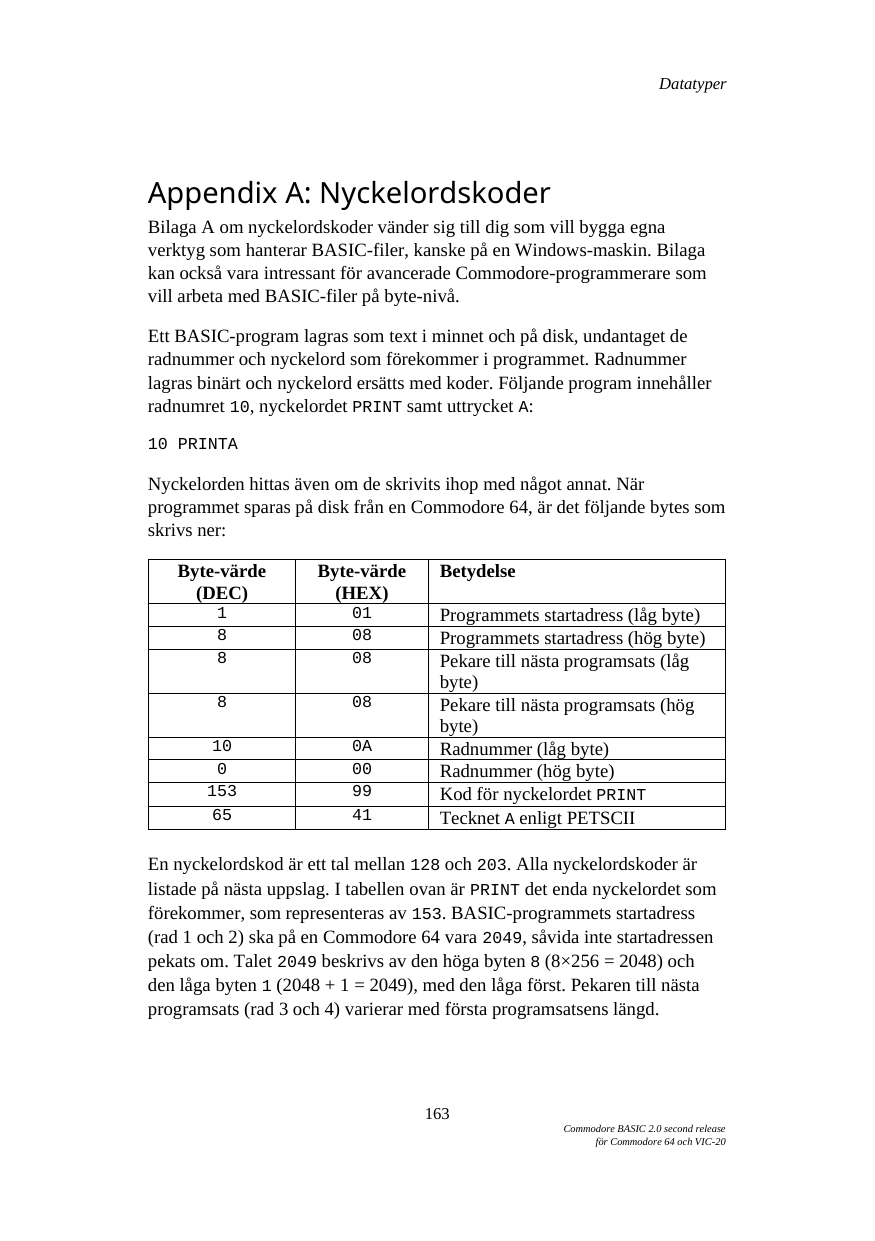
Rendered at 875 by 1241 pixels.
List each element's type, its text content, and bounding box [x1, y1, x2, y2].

table_cell 10 [149, 738, 295, 759]
table_cell Programmets startadress (hög byte) [429, 627, 725, 648]
table_cell Tecknet A enligt PETSCII [429, 807, 725, 829]
table_cell Programmets startadress (låg byte) [429, 604, 725, 626]
table_cell Pekare till nästa programsats (hög byte) [429, 694, 725, 737]
table_cell 8 [149, 627, 295, 648]
table_cell 65 [149, 807, 295, 829]
table_header Betydelse [429, 560, 725, 603]
text En nyckelordskod är ett tal mellan 128 och 203. Alla nyckelordskoder är listade på nästa uppslag. I tabellen ovan är PRINT det enda nyckelordet som förekommer, som representeras av 153. BASIC-programmets startadress (rad 1 och 2) ska på en Commodore 64 vara 2049, såvida inte startadressen pekats om. Talet 2049 beskrivs av den höga byten 8 (8×256 = 2048) och den låga byten 1 (2048 + 1 = 2049), med den låga först. Pekaren till nästa programsats (rad 3 och 4) varierar med första programsatsens längd. [148, 830, 726, 1020]
table_cell 00 [296, 760, 428, 782]
table_cell 08 [296, 694, 428, 737]
table_header Byte-värde (HEX) [296, 560, 428, 603]
table_cell 08 [296, 627, 428, 648]
table_cell 8 [149, 694, 295, 737]
table_cell 01 [296, 604, 428, 626]
table_cell 0 [149, 760, 295, 782]
table_cell Kod för nyckelordet PRINT [429, 783, 725, 806]
text 10 PRINTA [148, 436, 726, 454]
subtitle Appendix A: Nyckelordskoder [148, 173, 726, 212]
table_cell Radnummer (låg byte) [429, 738, 725, 759]
table_cell 0A [296, 738, 428, 759]
text Nyckelorden hittas även om de skrivits ihop med något annat. När programmet sparas på disk från en Commodore 64, är det följande bytes som skrivs ner: [148, 473, 726, 541]
text Ett BASIC-program lagras som text i minnet och på disk, undantaget de radnummer och nyckelord som förekommer i programmet. Radnummer lagras binärt och nyckelord ersätts med koder. Följande program innehåller radnumret 10, nyckelordet PRINT samt uttrycket A: [148, 325, 726, 417]
table_header Byte-värde (DEC) [149, 560, 295, 603]
table_cell 99 [296, 783, 428, 806]
table_cell Radnummer (hög byte) [429, 760, 725, 782]
table_cell 1 [149, 604, 295, 626]
table_cell 153 [149, 783, 295, 806]
table_cell 41 [296, 807, 428, 829]
text Bilaga A om nyckelordskoder vänder sig till dig som vill bygga egna verktyg som hanterar BASIC-filer, kanske på en Windows-maskin. Bilaga kan också vara intressant för avancerade Commodore-programmerare som vill arbeta med BASIC-filer på byte-nivå. [148, 216, 726, 307]
table_cell 8 [149, 650, 295, 693]
table_cell 08 [296, 650, 428, 693]
table_cell Pekare till nästa programsats (låg byte) [429, 650, 725, 693]
